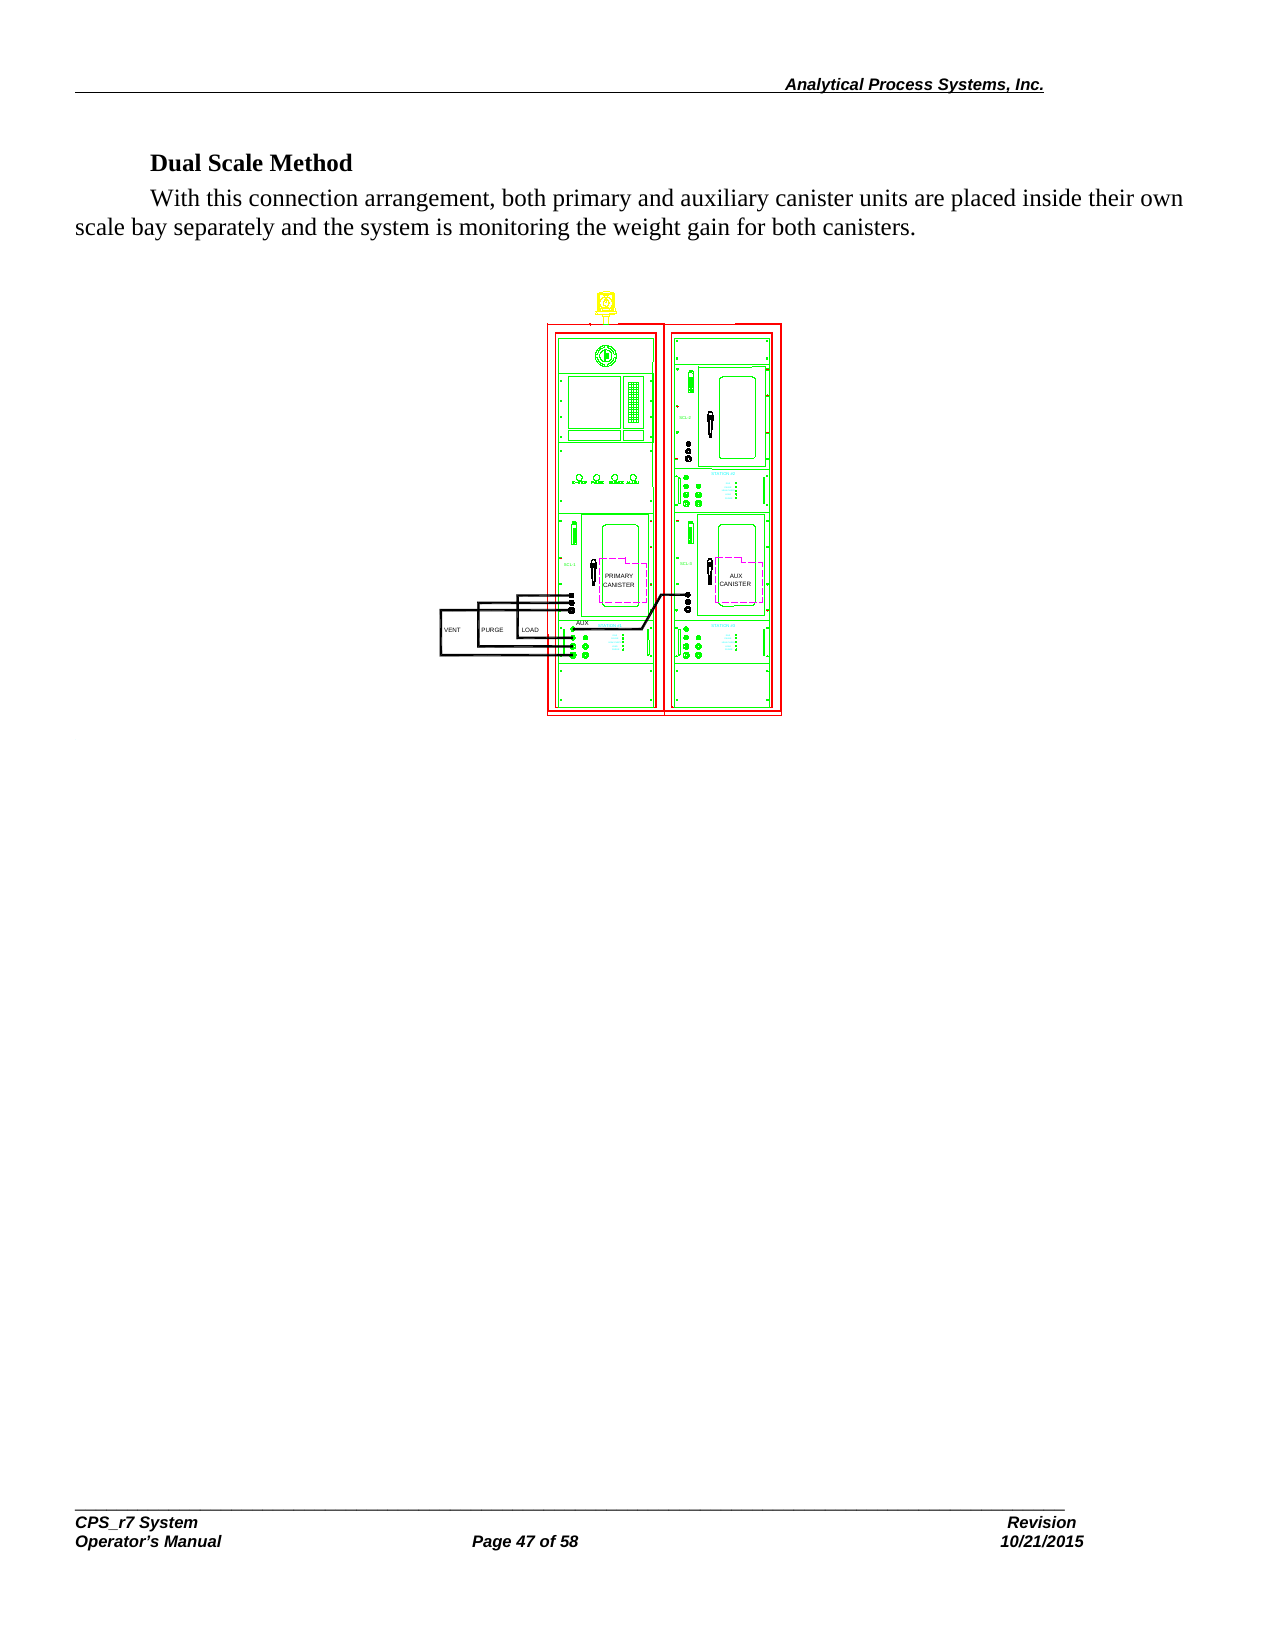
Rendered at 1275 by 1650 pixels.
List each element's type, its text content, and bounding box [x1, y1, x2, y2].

text With this connection arrangement, both primary and auxiliary canister units are placed inside their own scale bay separately and the system is monitoring the weight gain for both canisters. [75, 183, 1200, 240]
subtitle ` [75, 265, 1200, 742]
subtitle Dual Scale Method [75, 148, 1200, 177]
